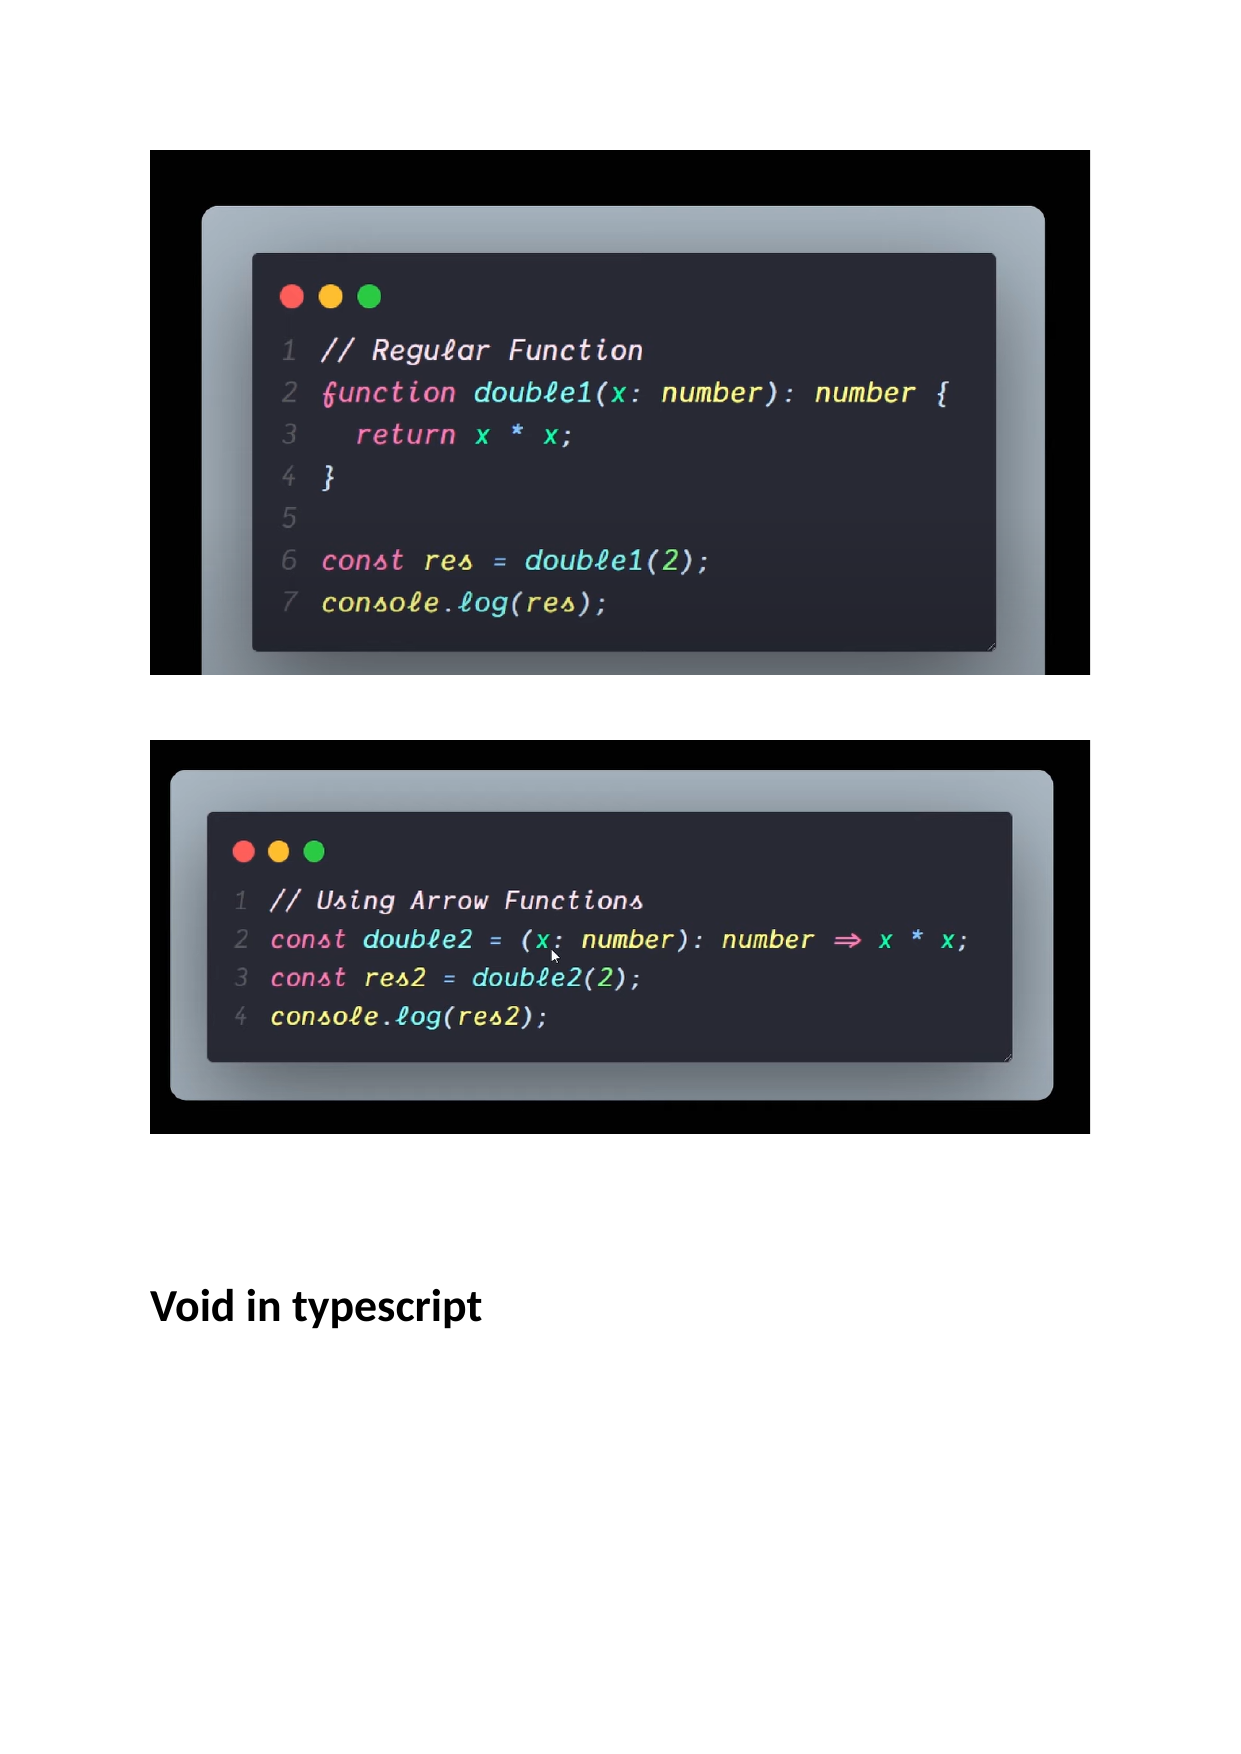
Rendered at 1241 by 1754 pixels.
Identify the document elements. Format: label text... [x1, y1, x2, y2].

text Void in typescript [150, 1276, 1090, 1332]
picture [150, 150, 1091, 675]
picture [150, 740, 1091, 1134]
